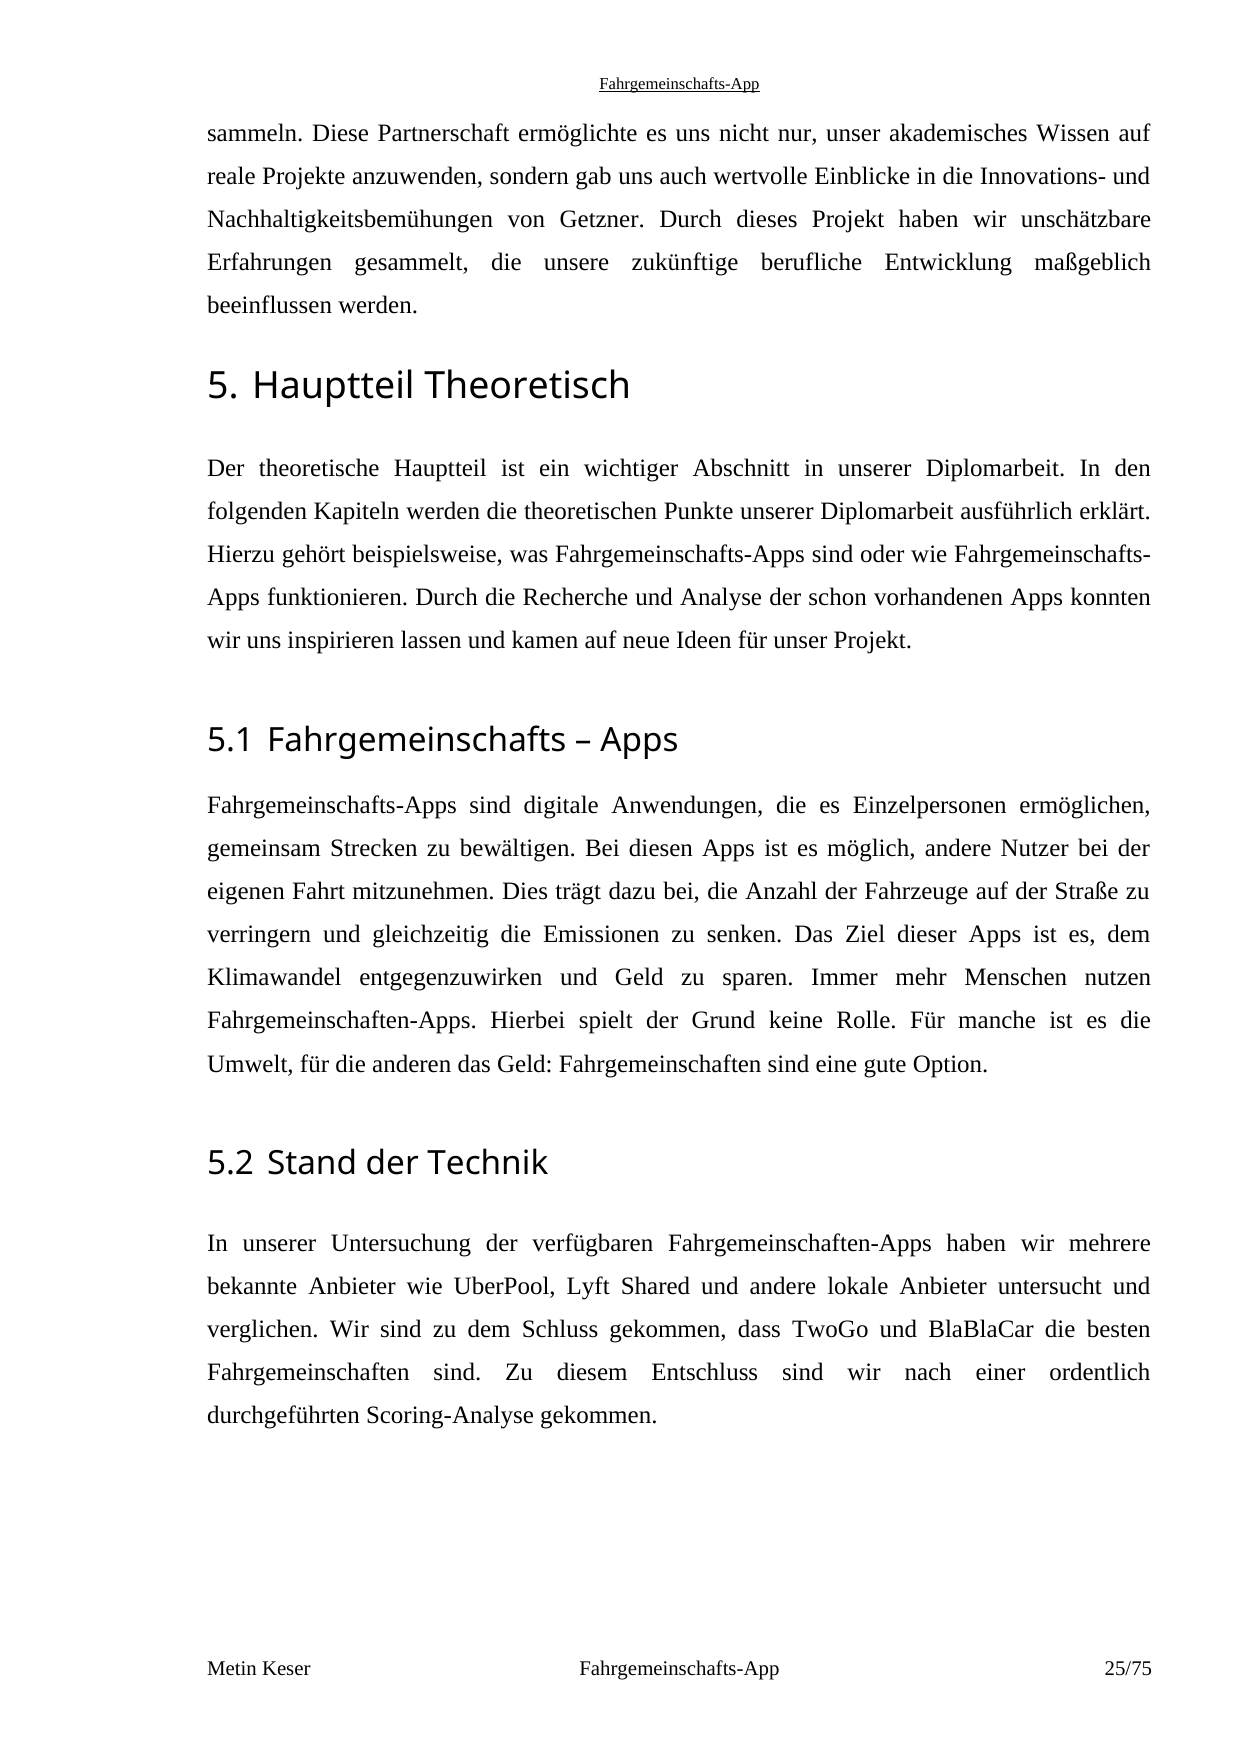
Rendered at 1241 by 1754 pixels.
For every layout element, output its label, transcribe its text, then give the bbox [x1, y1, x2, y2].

text Fahrgemeinschafts-Apps sind digitale Anwendungen, die es Einzelpersonen ermöglichen, gemeinsam Strecken zu bewältigen. Bei diesen Apps ist es möglich, andere Nutzer bei der eigenen Fahrt mitzunehmen. Dies trägt dazu bei, die Anzahl der Fahrzeuge auf der Straße zu verringern und gleichzeitig die Emissionen zu senken. Das Ziel dieser Apps ist es, dem Klimawandel entgegenzuwirken und Geld zu sparen. Immer mehr Menschen nutzen Fahrgemeinschaften-Apps. Hierbei spielt der Grund keine Rolle. Für manche ist es die Umwelt, für die anderen das Geld: Fahrgemeinschaften sind eine gute Option. [207, 790, 1152, 1077]
text In unserer Untersuchung der verfügbaren Fahrgemeinschaften-Apps haben wir mehrere bekannte Anbieter wie UberPool, Lyft Shared und andere lokale Anbieter untersucht und verglichen. Wir sind zu dem Schluss gekommen, dass TwoGo und BlaBlaCar die besten Fahrgemeinschaften sind. Zu diesem Entschluss sind wir nach einer ordentlich durchgeführten Scoring-Analyse gekommen. [207, 1228, 1152, 1429]
subtitle Fahrgemeinschafts – Apps [207, 716, 1152, 761]
subtitle Stand der Technik [207, 1139, 1152, 1184]
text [207, 118, 1152, 319]
text Der theoretische Hauptteil ist ein wichtiger Abschnitt in unserer Diplomarbeit. In den folgenden Kapiteln werden die theoretischen Punkte unserer Diplomarbeit ausführlich erklärt. Hierzu gehört beispielsweise, was Fahrgemeinschafts-Apps sind oder wie Fahrgemeinschafts-Apps funktionieren. Durch die Recherche und Analyse der schon vorhandenen Apps konnten wir uns inspirieren lassen und kamen auf neue Ideen für unser Projekt. [207, 453, 1152, 654]
subtitle Hauptteil Theoretisch [207, 359, 1152, 410]
